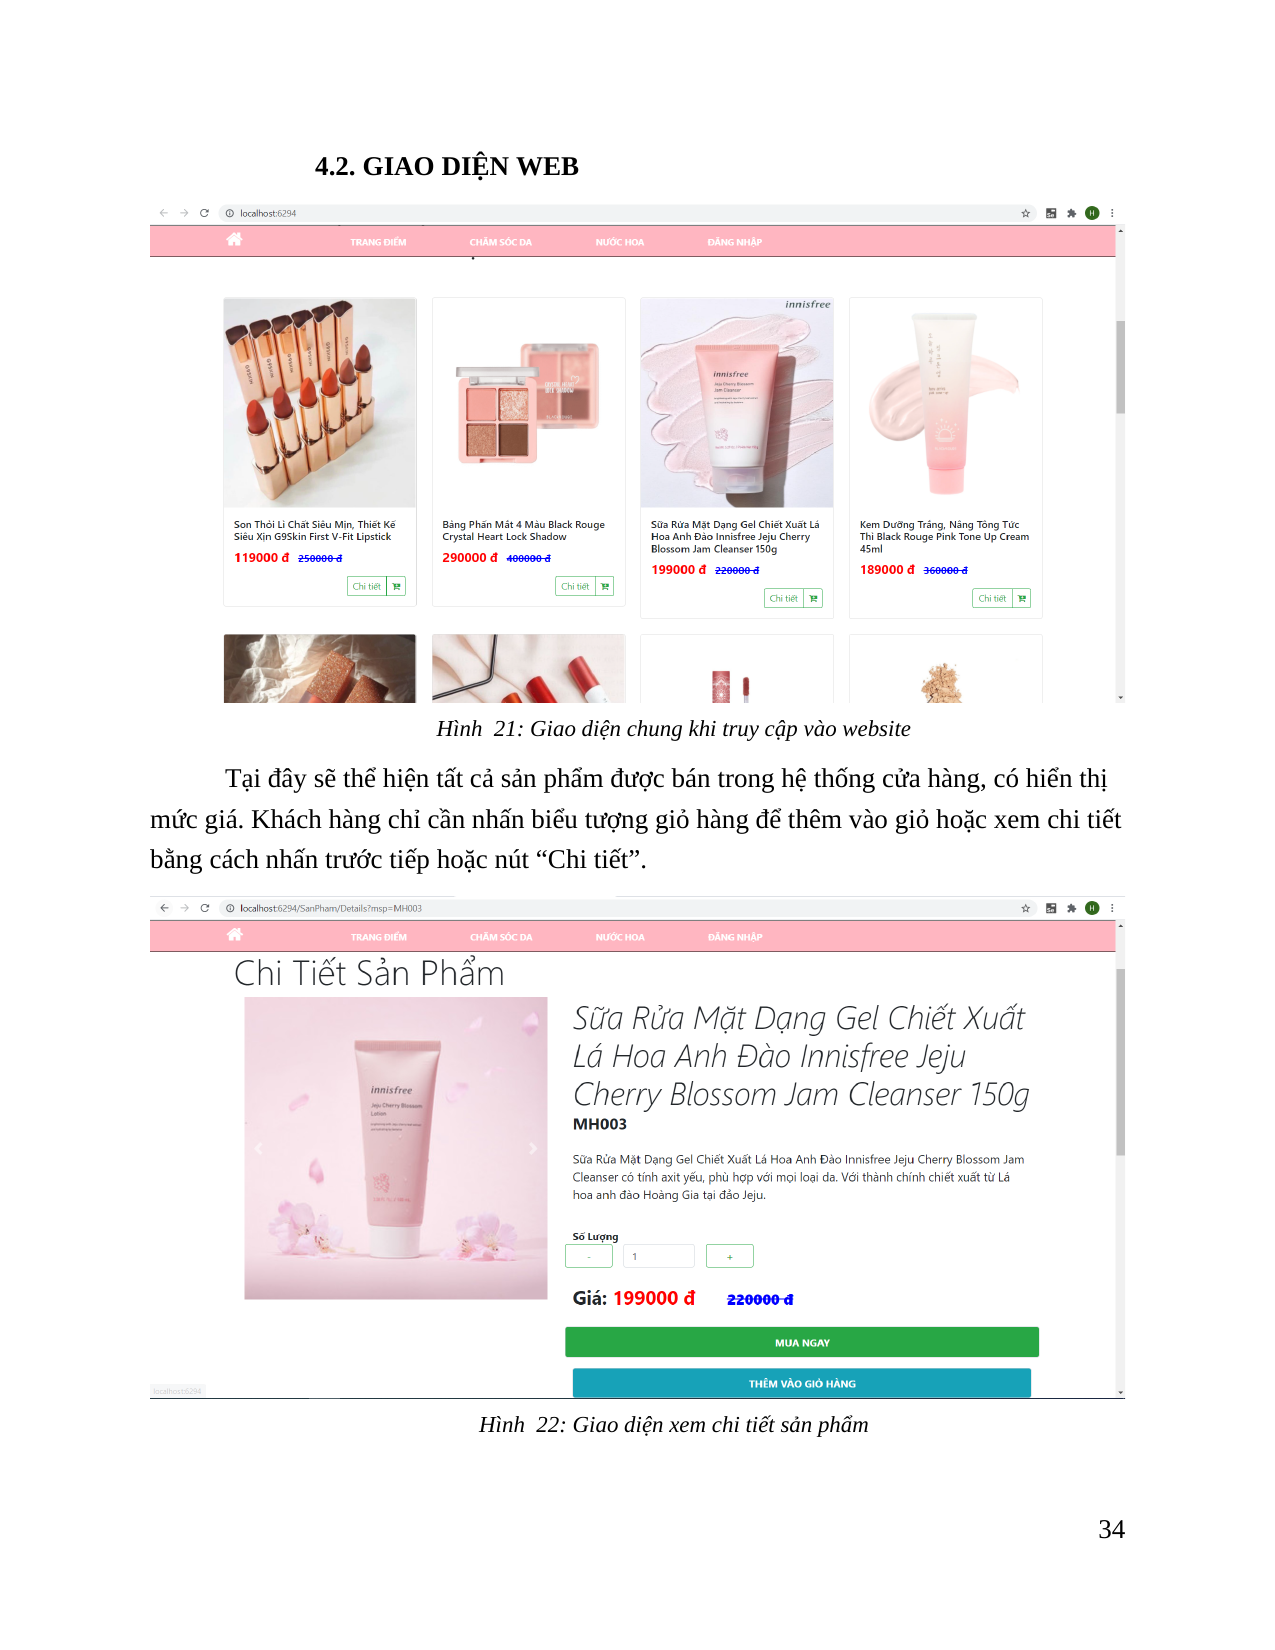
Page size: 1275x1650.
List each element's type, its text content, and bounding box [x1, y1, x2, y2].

picture [150, 202, 1125, 703]
text Hình 22: Giao diện xem chi tiết sản phẩm [150, 1411, 1125, 1437]
text Hình 21: Giao diện chung khi truy cập vào website [150, 715, 1125, 742]
subtitle Giao diện Web [240, 150, 1125, 181]
picture [150, 896, 1125, 1399]
text Tại đây sẽ thể hiện tất cả sản phẩm được bán trong hệ thống cửa hàng, có hiển thị mức giá. Khách hàng chỉ cần nhấn biểu tượng giỏ hàng để thêm vào giỏ hoặc xem chi tiết bằng cách nhấn trước tiếp hoặc nút “Chi tiết”. [150, 763, 1125, 874]
